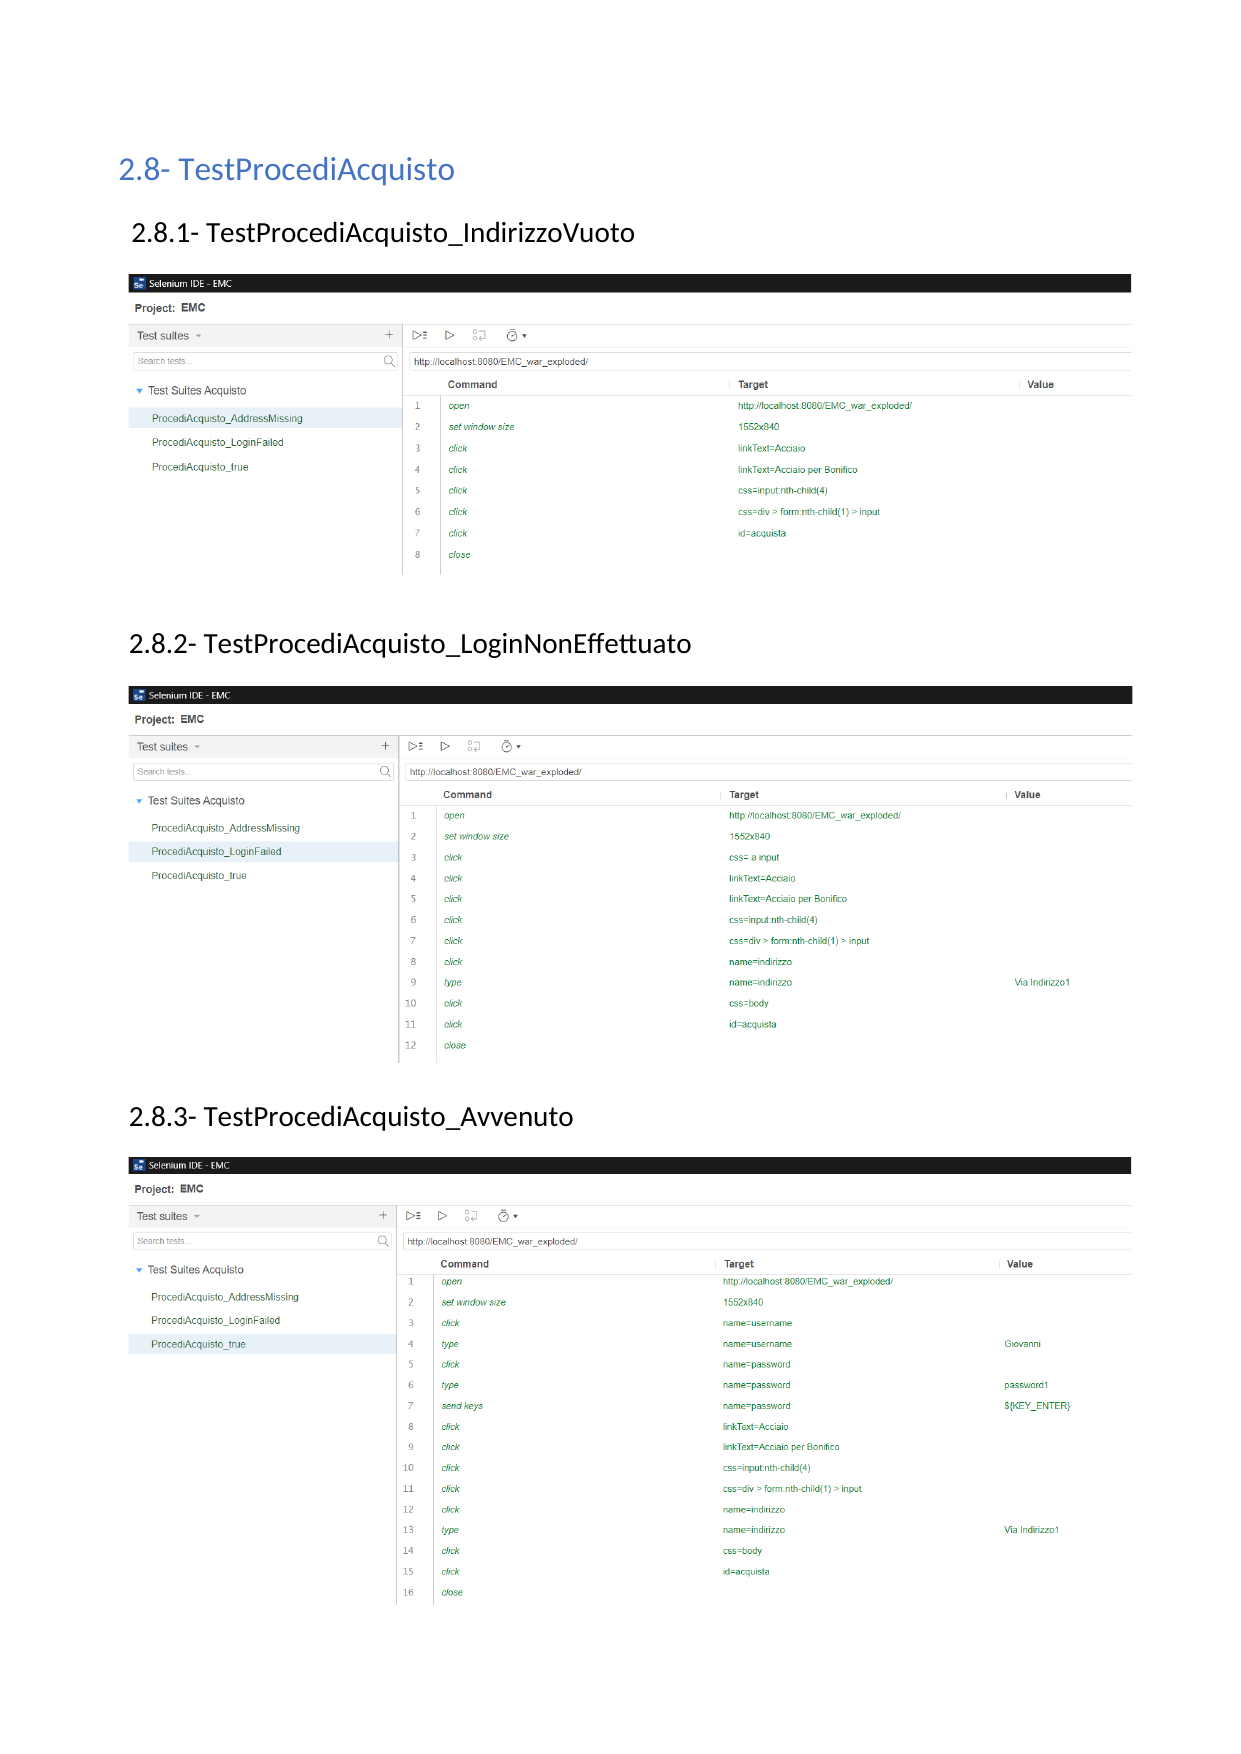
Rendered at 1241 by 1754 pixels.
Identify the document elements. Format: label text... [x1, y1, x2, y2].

text 2.8- TestProcediAcquisto [118, 148, 1122, 188]
picture [128, 686, 1133, 1063]
picture [128, 1157, 1132, 1605]
text 2.8.1- TestProcediAcquisto_IndirizzoVuoto [118, 214, 1122, 249]
text 2.8.3- TestProcediAcquisto_Avvenuto [118, 1098, 1122, 1134]
picture [128, 274, 1132, 575]
text 2.8.2- TestProcediAcquisto_LoginNonEffettuato [118, 626, 1122, 661]
